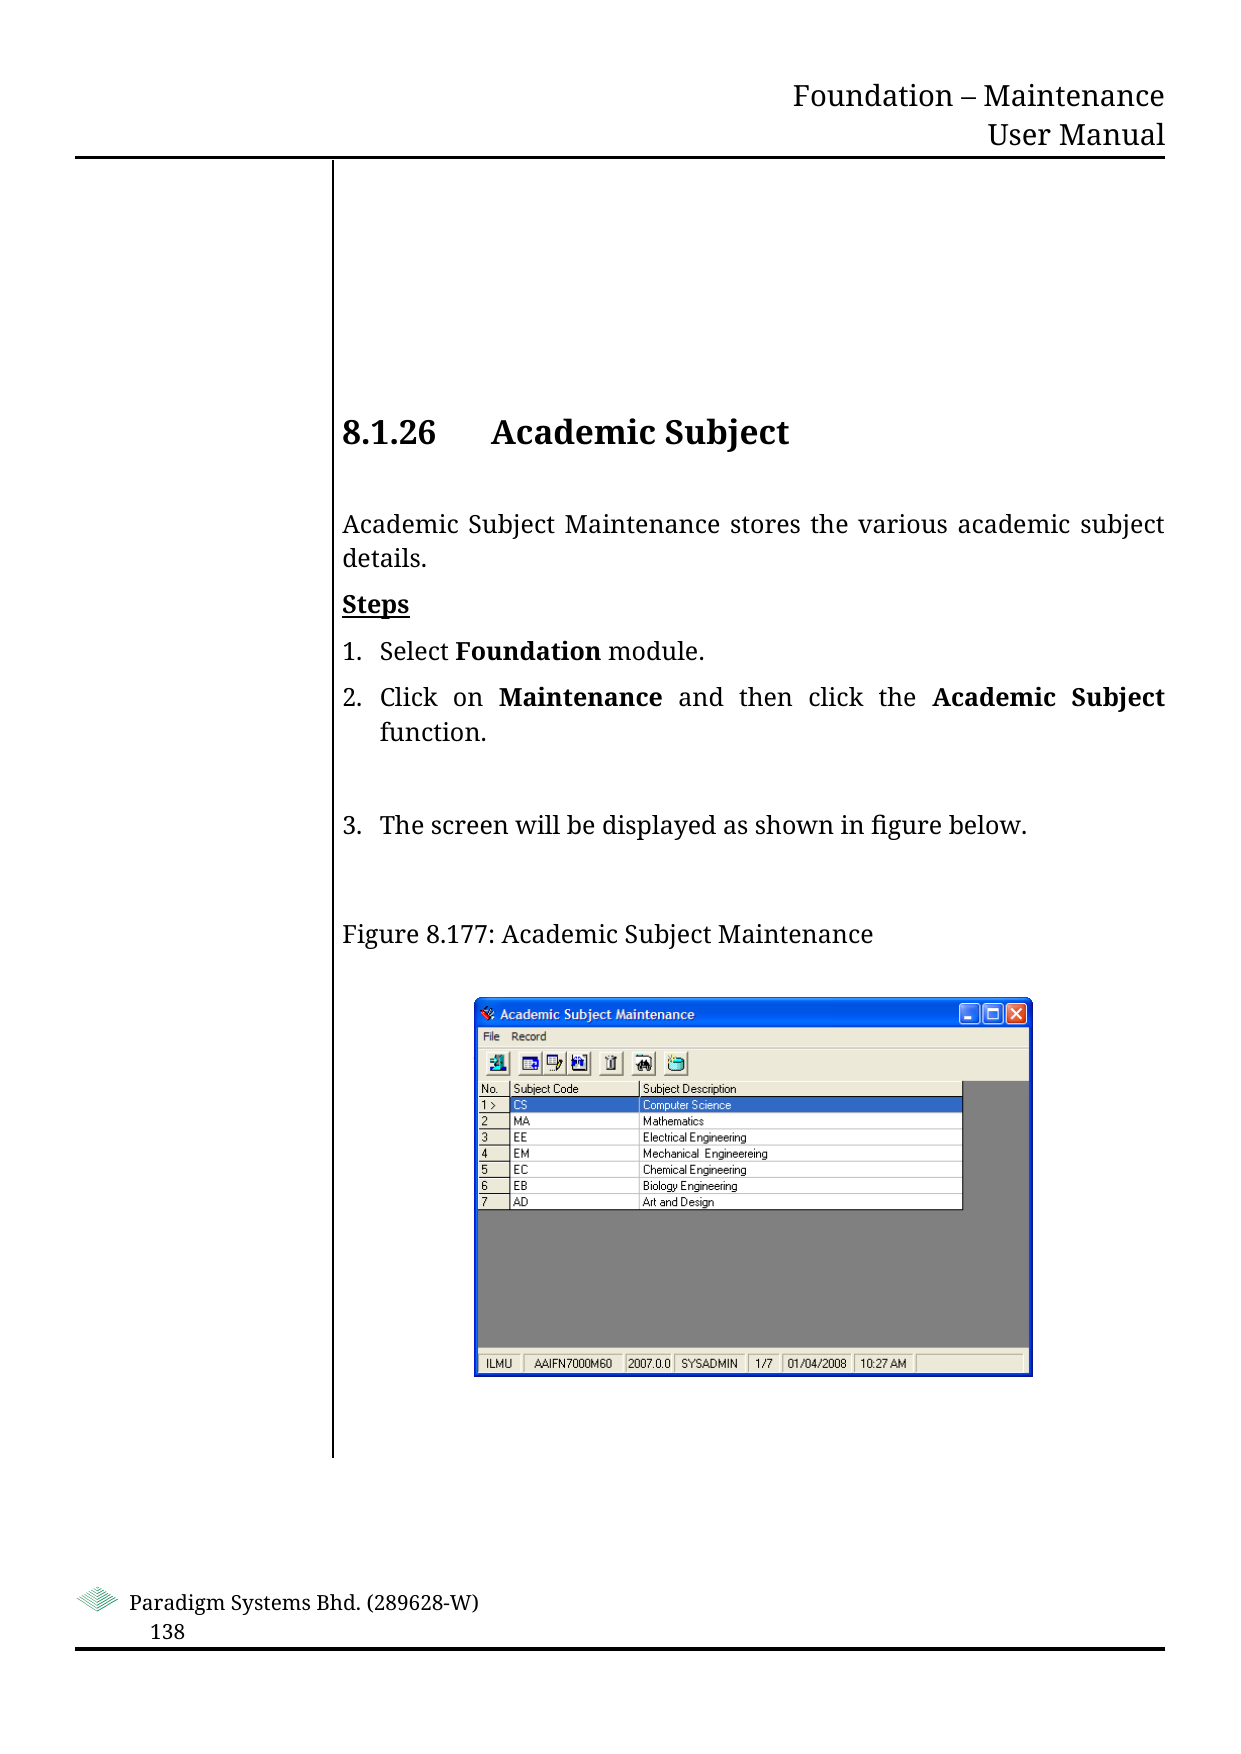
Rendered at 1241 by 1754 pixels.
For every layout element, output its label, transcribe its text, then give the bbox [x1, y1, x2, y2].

picture [473, 997, 1034, 1378]
text Figure 8.177: Academic Subject Maintenance [334, 917, 1165, 951]
list The screen will be displayed as shown in figure below. [334, 807, 1165, 841]
subtitle Academic Subject [334, 409, 1165, 454]
text Steps [334, 587, 1165, 621]
list Select Foundation module. [334, 633, 1165, 668]
picture [75, 1587, 119, 1612]
text Academic Subject Maintenance stores the various academic subject details. [334, 506, 1165, 574]
list Click on Maintenance and then click the Academic Subject function. [334, 680, 1165, 748]
